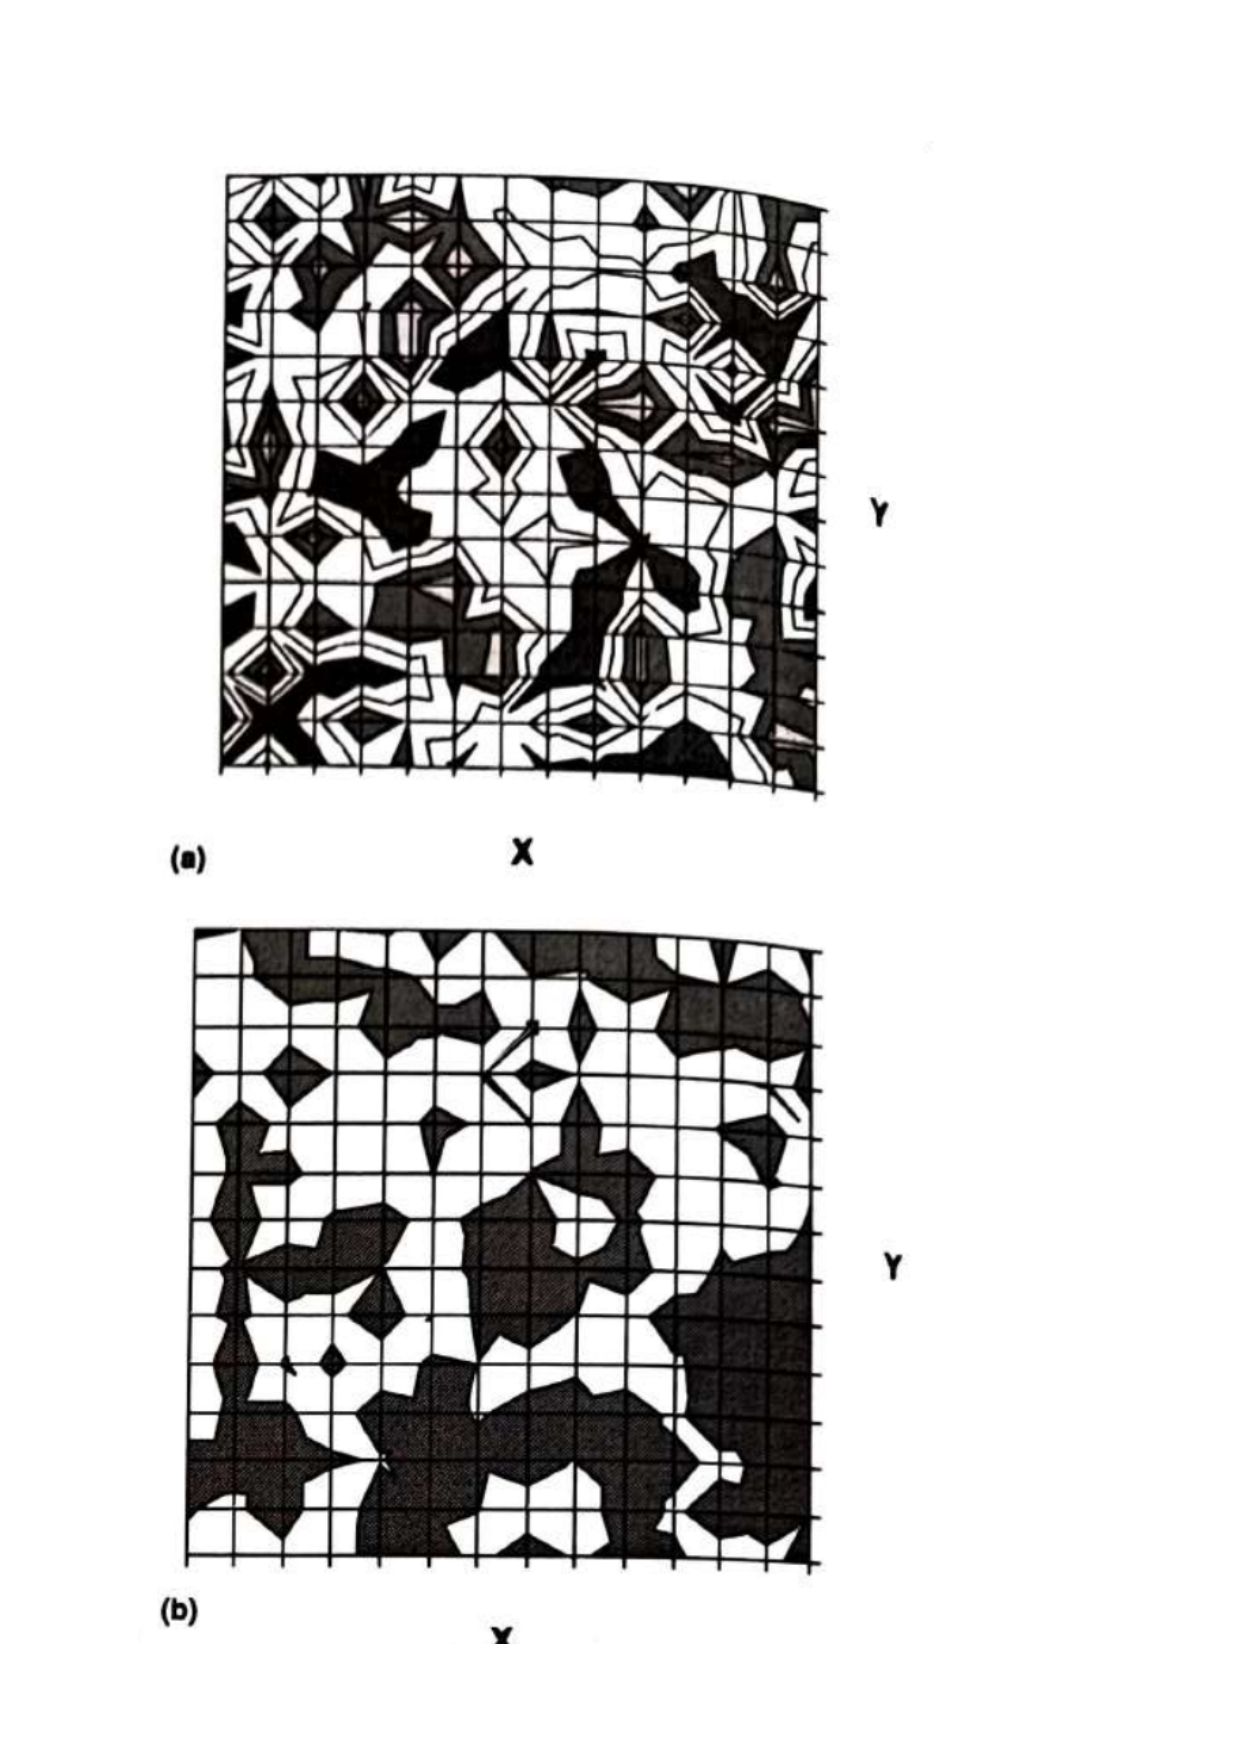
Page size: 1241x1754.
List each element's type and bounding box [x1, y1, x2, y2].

picture [137, 141, 934, 1644]
